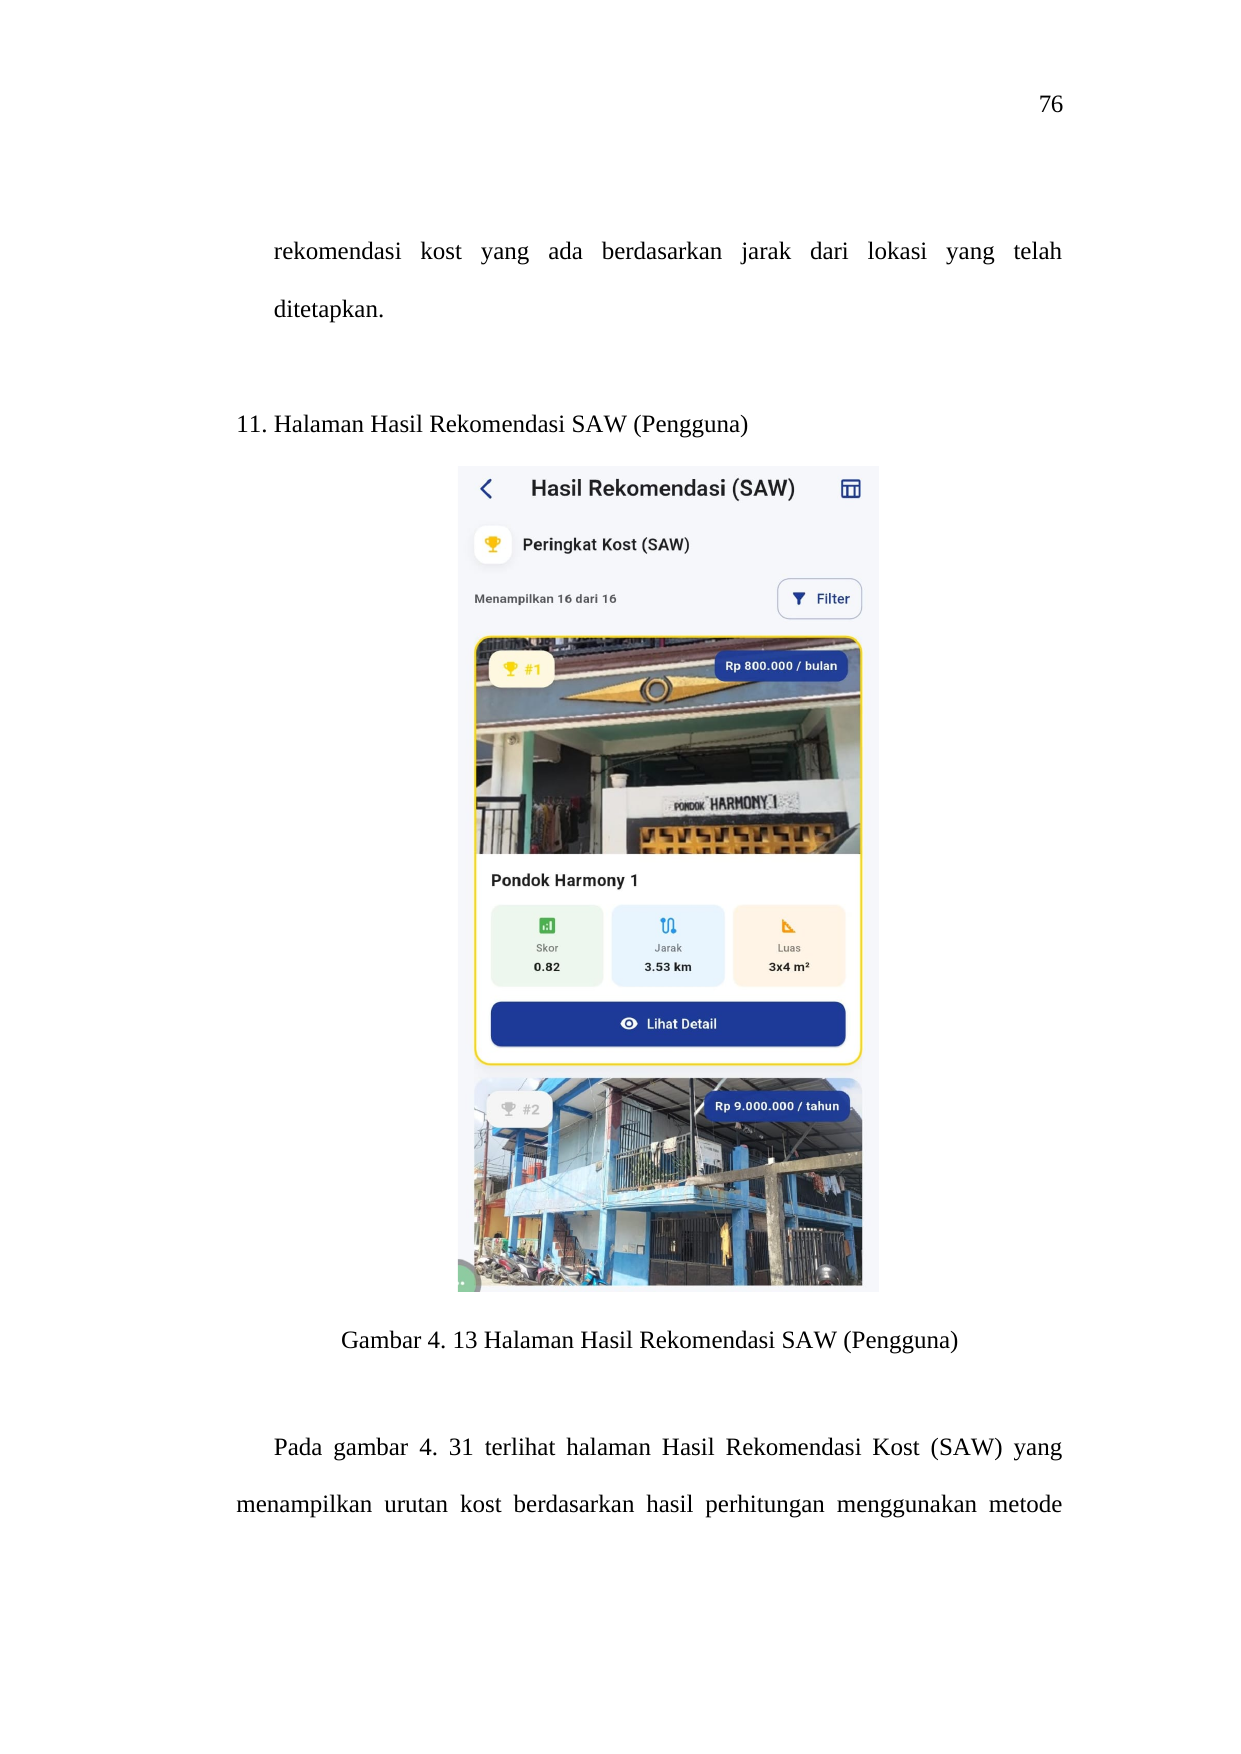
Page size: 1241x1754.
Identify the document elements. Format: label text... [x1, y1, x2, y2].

text Gambar 4. 13 Halaman Hasil Rekomendasi SAW (Pengguna) [236, 1325, 1063, 1353]
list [274, 236, 1063, 322]
picture [457, 466, 879, 1292]
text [236, 1432, 1063, 1518]
list Halaman Hasil Rekomendasi SAW (Pengguna) [236, 409, 1063, 437]
